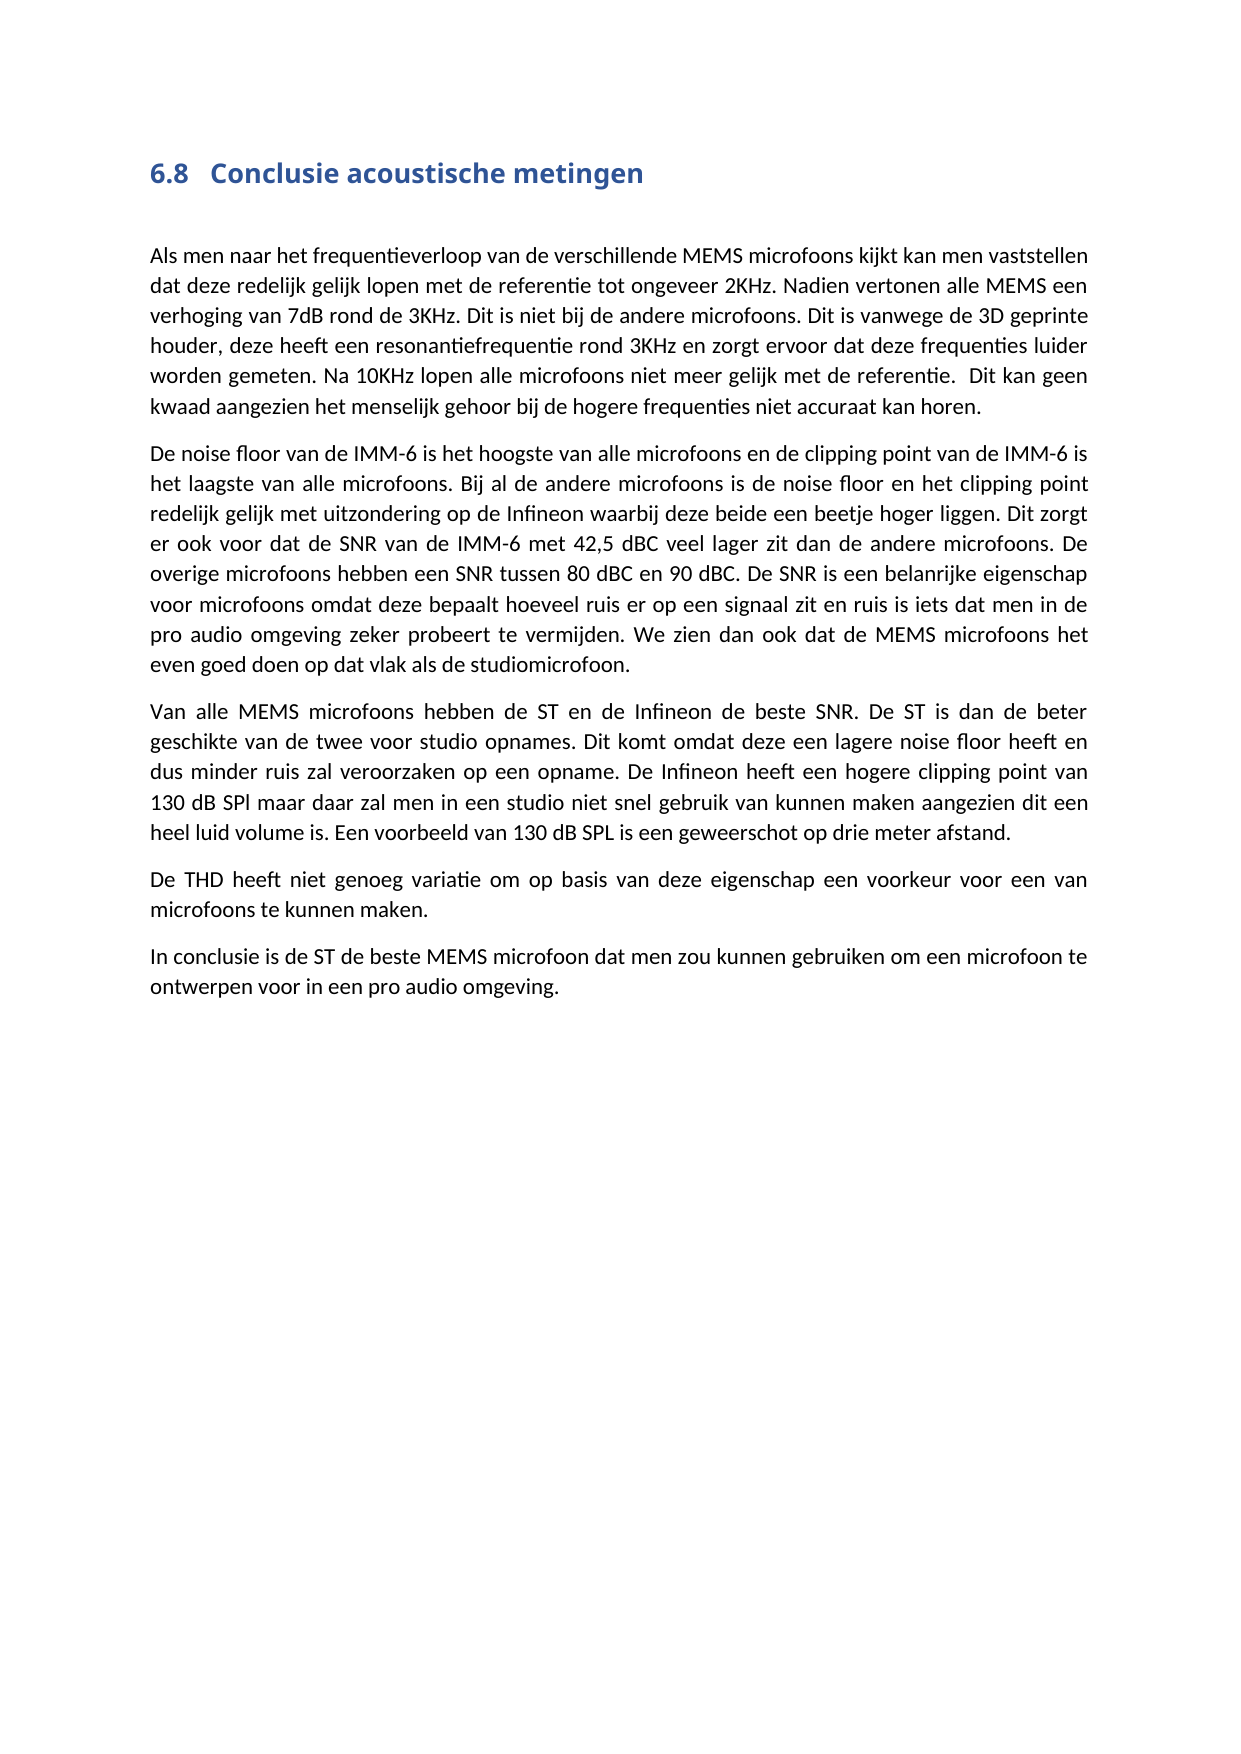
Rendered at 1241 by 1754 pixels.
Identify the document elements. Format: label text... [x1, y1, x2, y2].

text De THD heeft niet genoeg variatie om op basis van deze eigenschap een voorkeur voor een van microfoons te kunnen maken. [150, 865, 1090, 923]
text In conclusie is de ST de beste MEMS microfoon dat men zou kunnen gebruiken om een microfoon te ontwerpen voor in een pro audio omgeving. [150, 942, 1090, 1000]
text De noise floor van de IMM-6 is het hoogste van alle microfoons en de clipping point van de IMM-6 is het laagste van alle microfoons. Bij al de andere microfoons is de noise floor en het clipping point redelijk gelijk met uitzondering op de Infineon waarbij deze beide een beetje hoger liggen. Dit zorgt er ook voor dat de SNR van de IMM-6 met 42,5 dBC veel lager zit dan de andere microfoons. De overige microfoons hebben een SNR tussen 80 dBC en 90 dBC. De SNR is een belanrijke eigenschap voor microfoons omdat deze bepaalt hoeveel ruis er op een signaal zit en ruis is iets dat men in de pro audio omgeving zeker probeert te vermijden. We zien dan ook dat de MEMS microfoons het even goed doen op dat vlak als de studiomicrofoon. [150, 439, 1090, 678]
text Van alle MEMS microfoons hebben de ST en de Infineon de beste SNR. De ST is dan de beter geschikte van de twee voor studio opnames. Dit komt omdat deze een lagere noise floor heeft en dus minder ruis zal veroorzaken op een opname. De Infineon heeft een hogere clipping point van 130 dB SPl maar daar zal men in een studio niet snel gebruik van kunnen maken aangezien dit een heel luid volume is. Een voorbeeld van 130 dB SPL is een geweerschot op drie meter afstand. [150, 697, 1090, 846]
subtitle Conclusie acoustische metingen [150, 154, 1090, 191]
text Als men naar het frequentieverloop van de verschillende MEMS microfoons kijkt kan men vaststellen dat deze redelijk gelijk lopen met de referentie tot ongeveer 2KHz. Nadien vertonen alle MEMS een verhoging van 7dB rond de 3KHz. Dit is niet bij de andere microfoons. Dit is vanwege de 3D geprinte houder, deze heeft een resonantiefrequentie rond 3KHz en zorgt ervoor dat deze frequenties luider worden gemeten. Na 10KHz lopen alle microfoons niet meer gelijk met de referentie. Dit kan geen kwaad aangezien het menselijk gehoor bij de hogere frequenties niet accuraat kan horen. [150, 241, 1090, 420]
